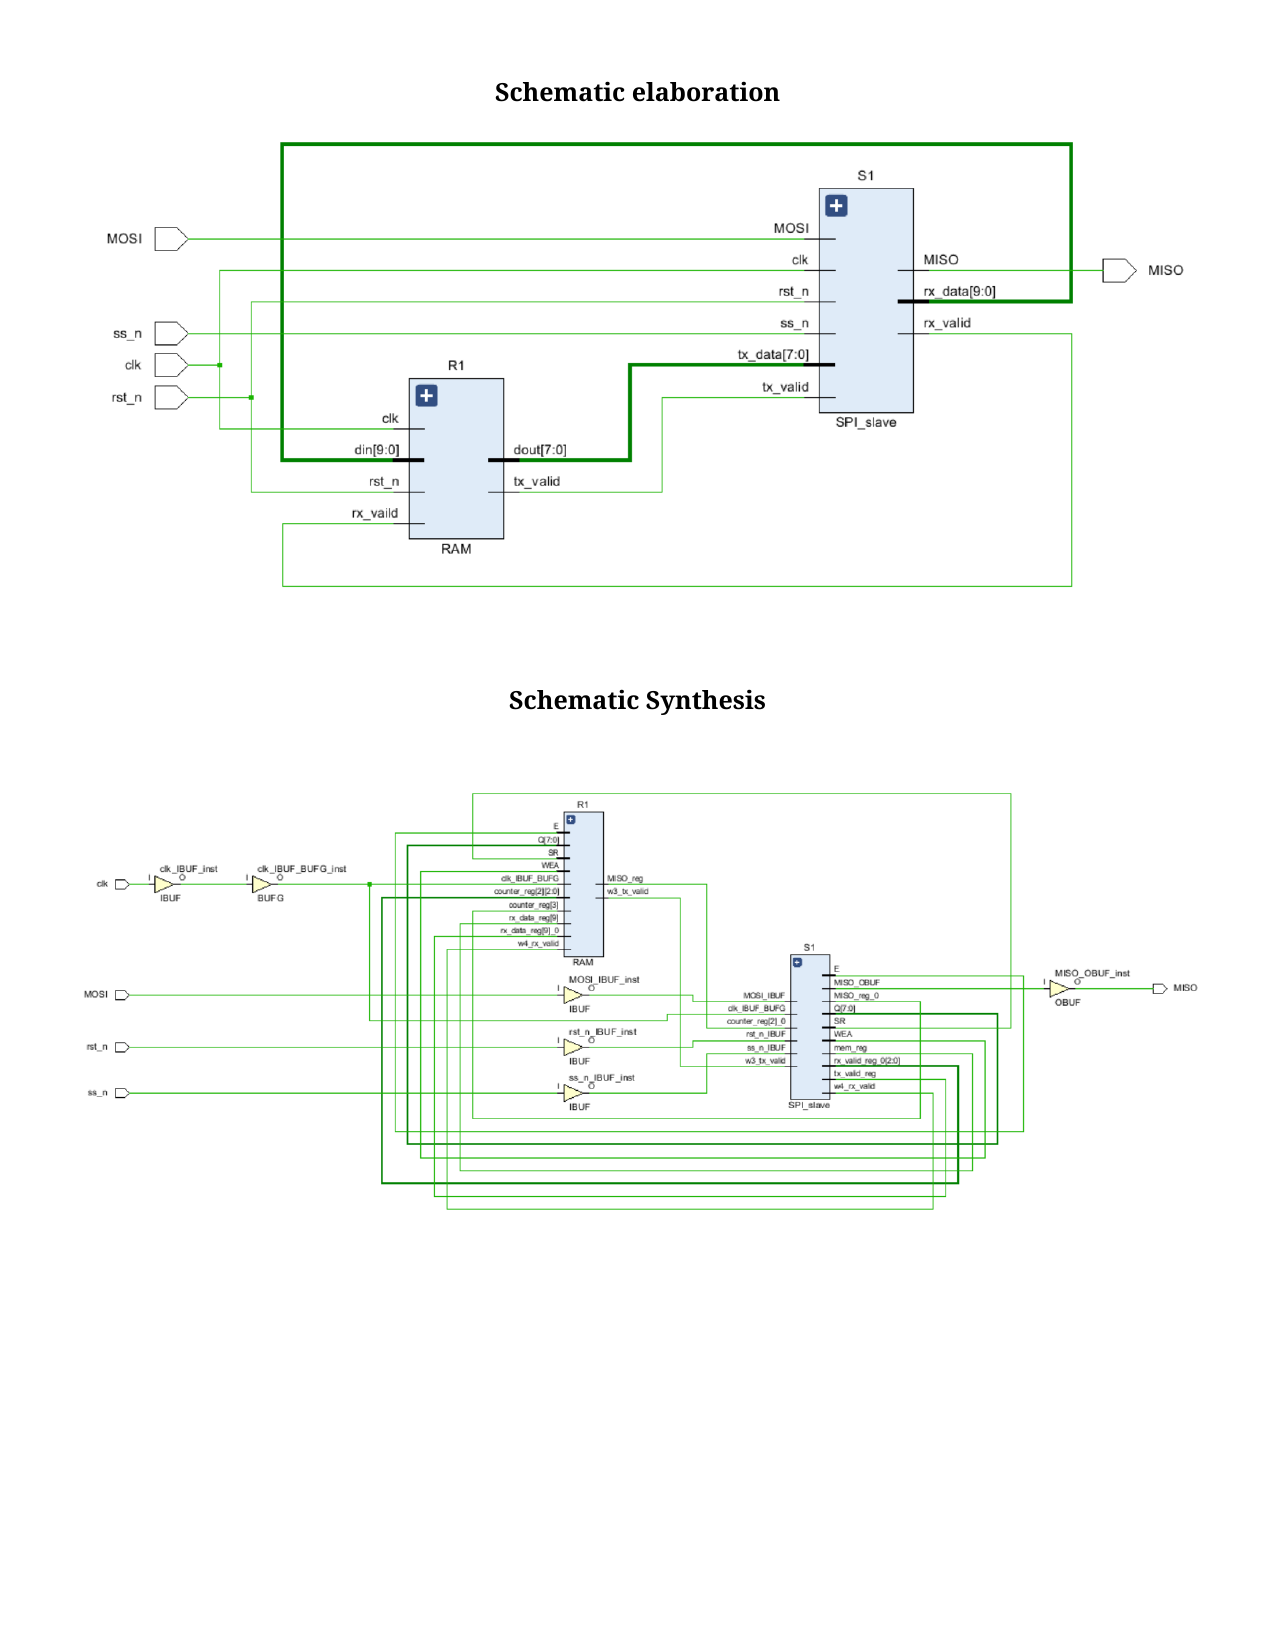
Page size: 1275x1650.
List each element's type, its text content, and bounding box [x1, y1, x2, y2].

text Schematic Synthesis [75, 683, 1200, 717]
text Schematic elaboration [75, 75, 1200, 109]
picture [75, 751, 1200, 1258]
picture [75, 109, 1200, 615]
